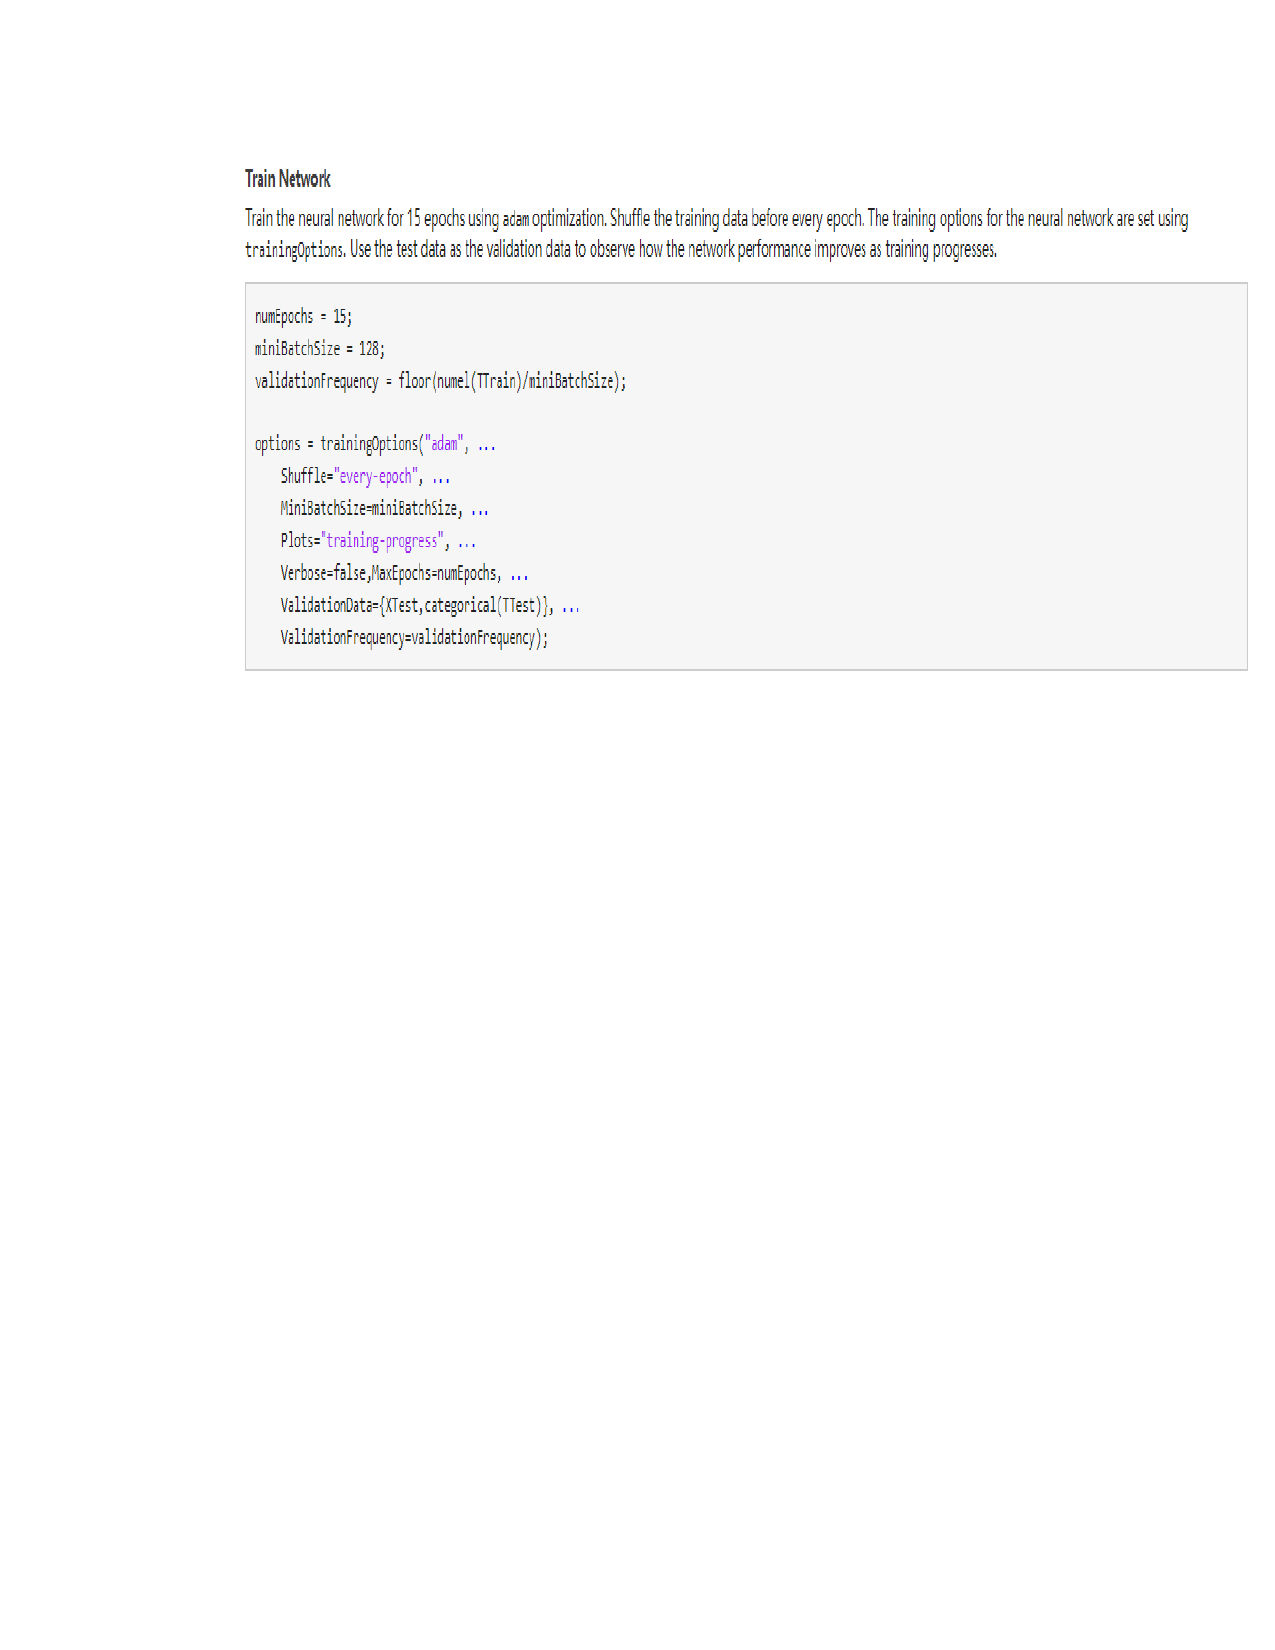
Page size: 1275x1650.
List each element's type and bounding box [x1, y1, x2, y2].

picture [225, 150, 1257, 688]
